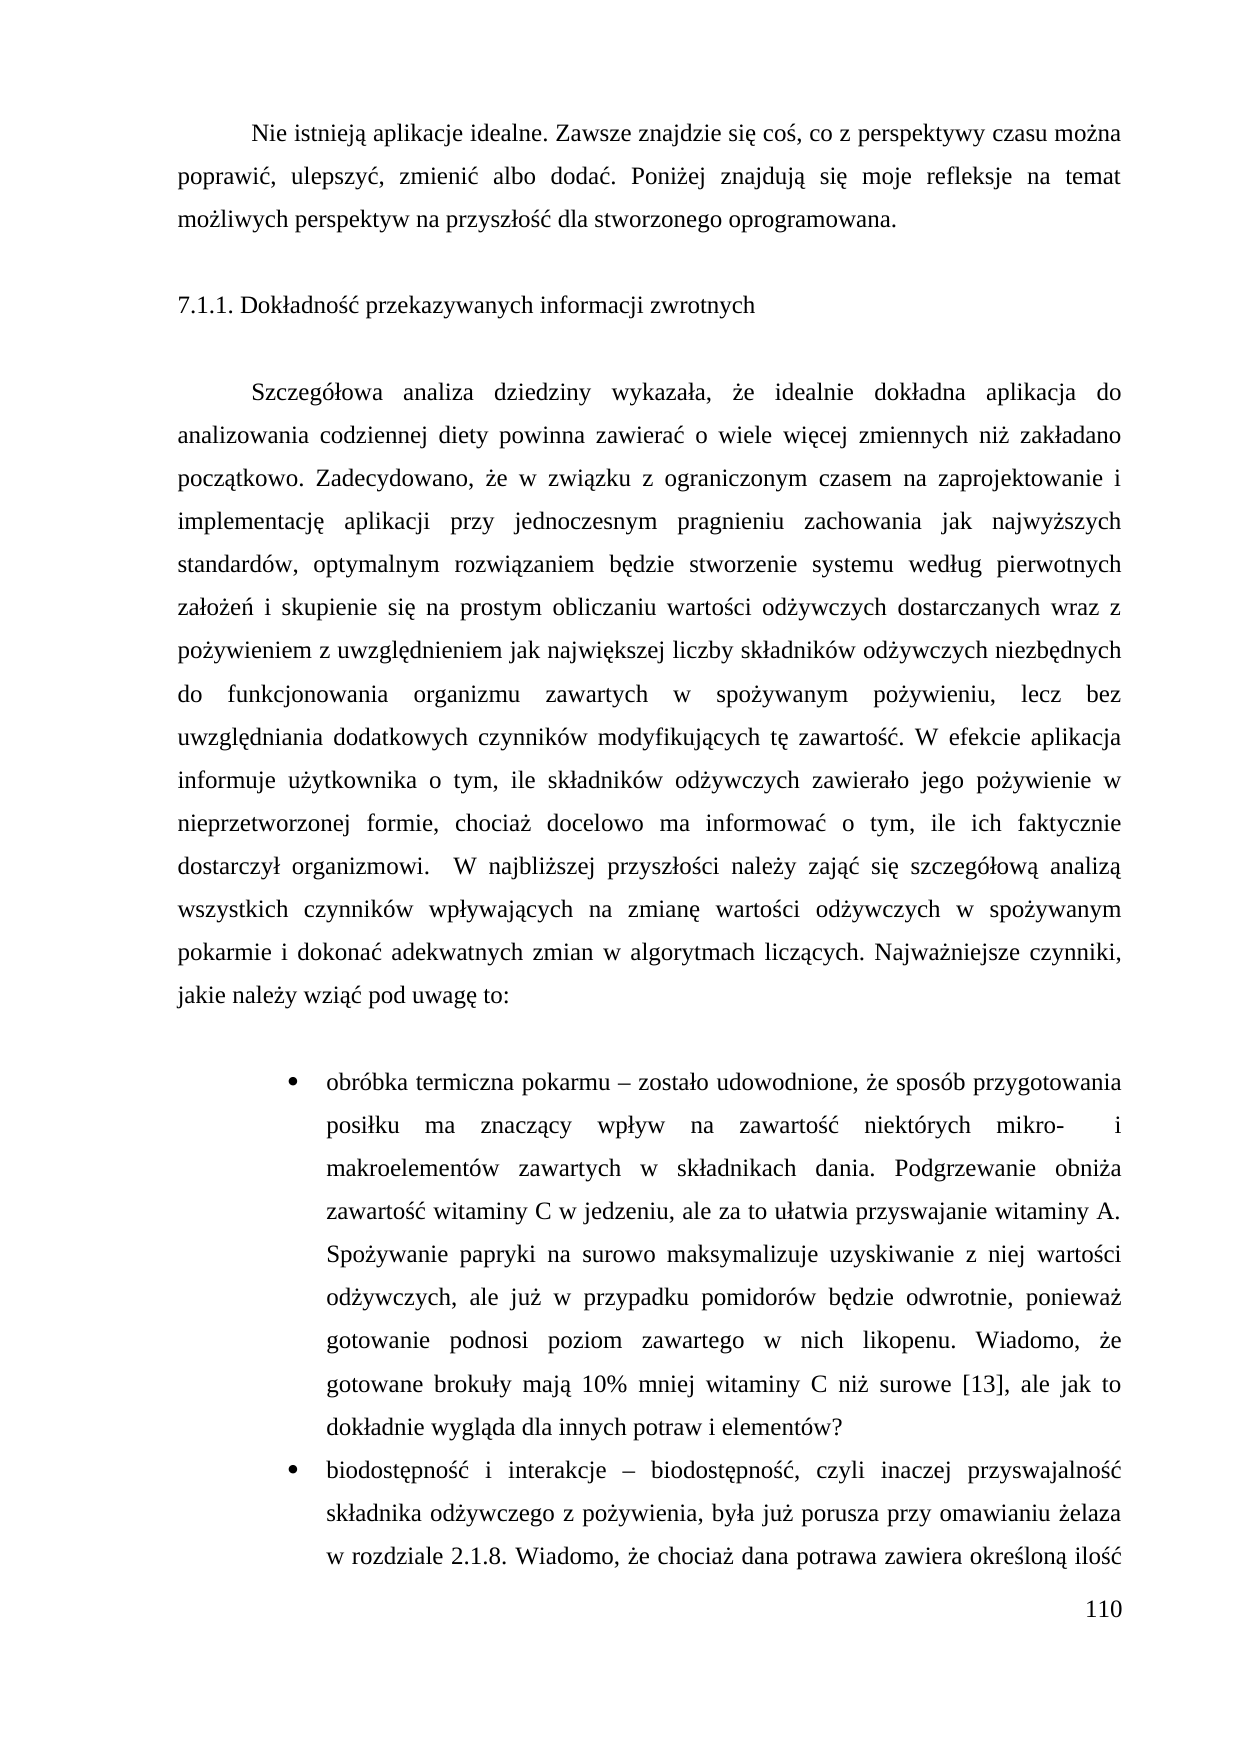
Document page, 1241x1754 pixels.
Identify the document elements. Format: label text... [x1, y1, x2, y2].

text Nie istnieją aplikacje idealne. Zawsze znajdzie się coś, co z perspektywy czasu można poprawić, ulepszyć, zmienić albo dodać. Poniżej znajdują się moje refleksje na temat możliwych perspektyw na przyszłość dla stworzonego oprogramowana. [177, 118, 1122, 233]
list obróbka termiczna pokarmu – zostało udowodnione, że sposób przygotowania posiłku ma znaczący wpływ na zawartość niektórych mikro- i makroelementów zawartych w składnikach dania. Podgrzewanie obniża zawartość witaminy C w jedzeniu, ale za to ułatwia przyswajanie witaminy A. Spożywanie papryki na surowo maksymalizuje uzyskiwanie z niej wartości odżywczych, ale już w przypadku pomidorów będzie odwrotnie, ponieważ gotowanie podnosi poziom zawartego w nich likopenu. Wiadomo, że gotowane brokuły mają 10% mniej witaminy C niż surowe [13], ale jak to dokładnie wygląda dla innych potraw i elementów? [288, 1067, 1122, 1441]
text Szczegółowa analiza dziedziny wykazała, że idealnie dokładna aplikacja do analizowania codziennej diety powinna zawierać o wiele więcej zmiennych niż zakładano początkowo. Zadecydowano, że w związku z ograniczonym czasem na zaprojektowanie i implementację aplikacji przy jednoczesnym pragnieniu zachowania jak najwyższych standardów, optymalnym rozwiązaniem będzie stworzenie systemu według pierwotnych założeń i skupienie się na prostym obliczaniu wartości odżywczych dostarczanych wraz z pożywieniem z uwzględnieniem jak największej liczby składników odżywczych niezbędnych do funkcjonowania organizmu zawartych w spożywanym pożywieniu, lecz bez uwzględniania dodatkowych czynników modyfikujących tę zawartość. W efekcie aplikacja informuje użytkownika o tym, ile składników odżywczych zawierało jego pożywienie w nieprzetworzonej formie, chociaż docelowo ma informować o tym, ile ich faktycznie dostarczył organizmowi. W najbliższej przyszłości należy zająć się szczegółową analizą wszystkich czynników wpływających na zmianę wartości odżywczych w spożywanym pokarmie i dokonać adekwatnych zmian w algorytmach liczących. Najważniejsze czynniki, jakie należy wziąć pod uwagę to: [177, 377, 1122, 1009]
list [288, 1455, 1122, 1570]
subtitle 7.1.1. Dokładność przekazywanych informacji zwrotnych [177, 291, 1122, 319]
